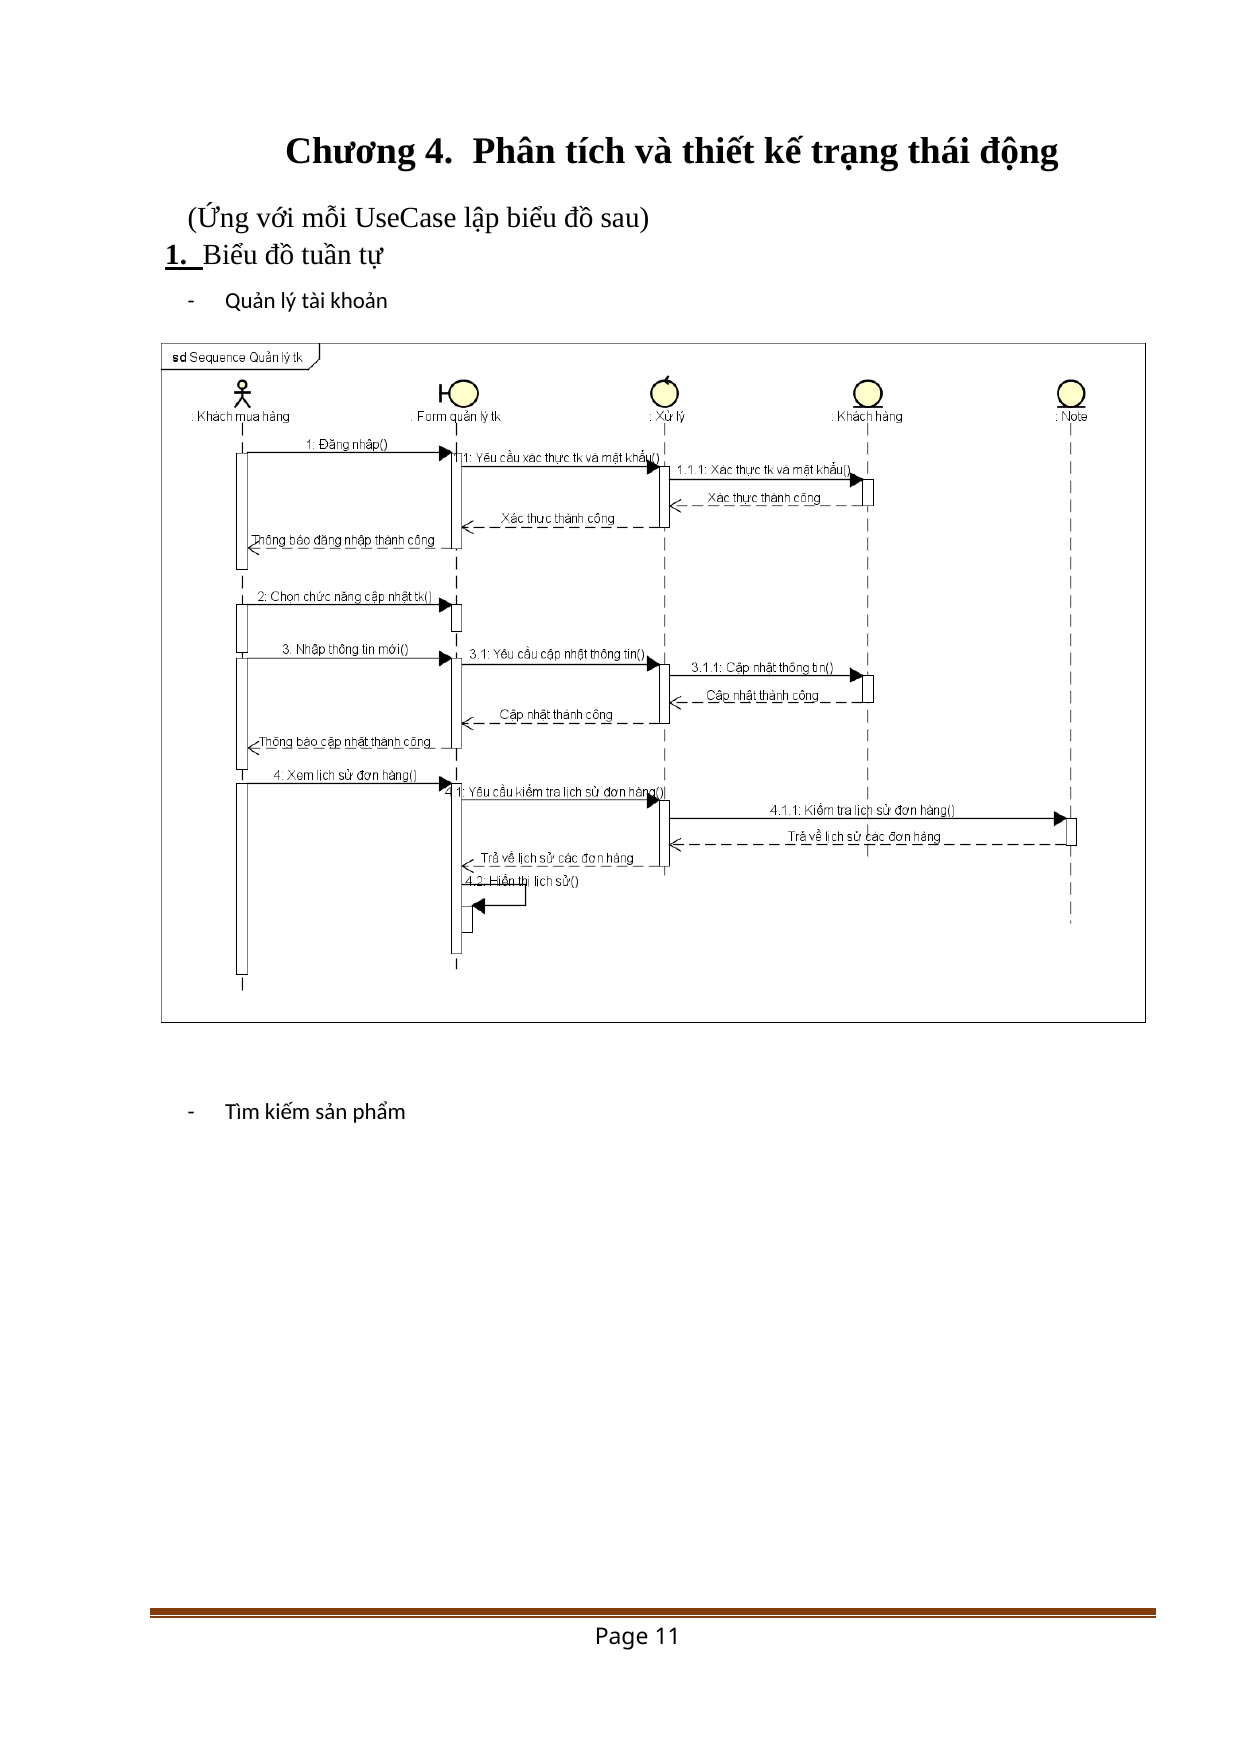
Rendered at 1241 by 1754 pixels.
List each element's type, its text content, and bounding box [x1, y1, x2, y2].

list Quản lý tài khoản [187, 286, 1156, 314]
subtitle Phân tích và thiết kế trạng thái động [187, 128, 1156, 171]
subtitle Biểu đồ tuần tự [165, 237, 1156, 271]
list Tìm kiếm sản phẩm [187, 1097, 1156, 1125]
list (Ứng với mỗi UseCase lập biểu đồ sau) [187, 200, 1156, 233]
picture [150, 332, 1156, 1032]
